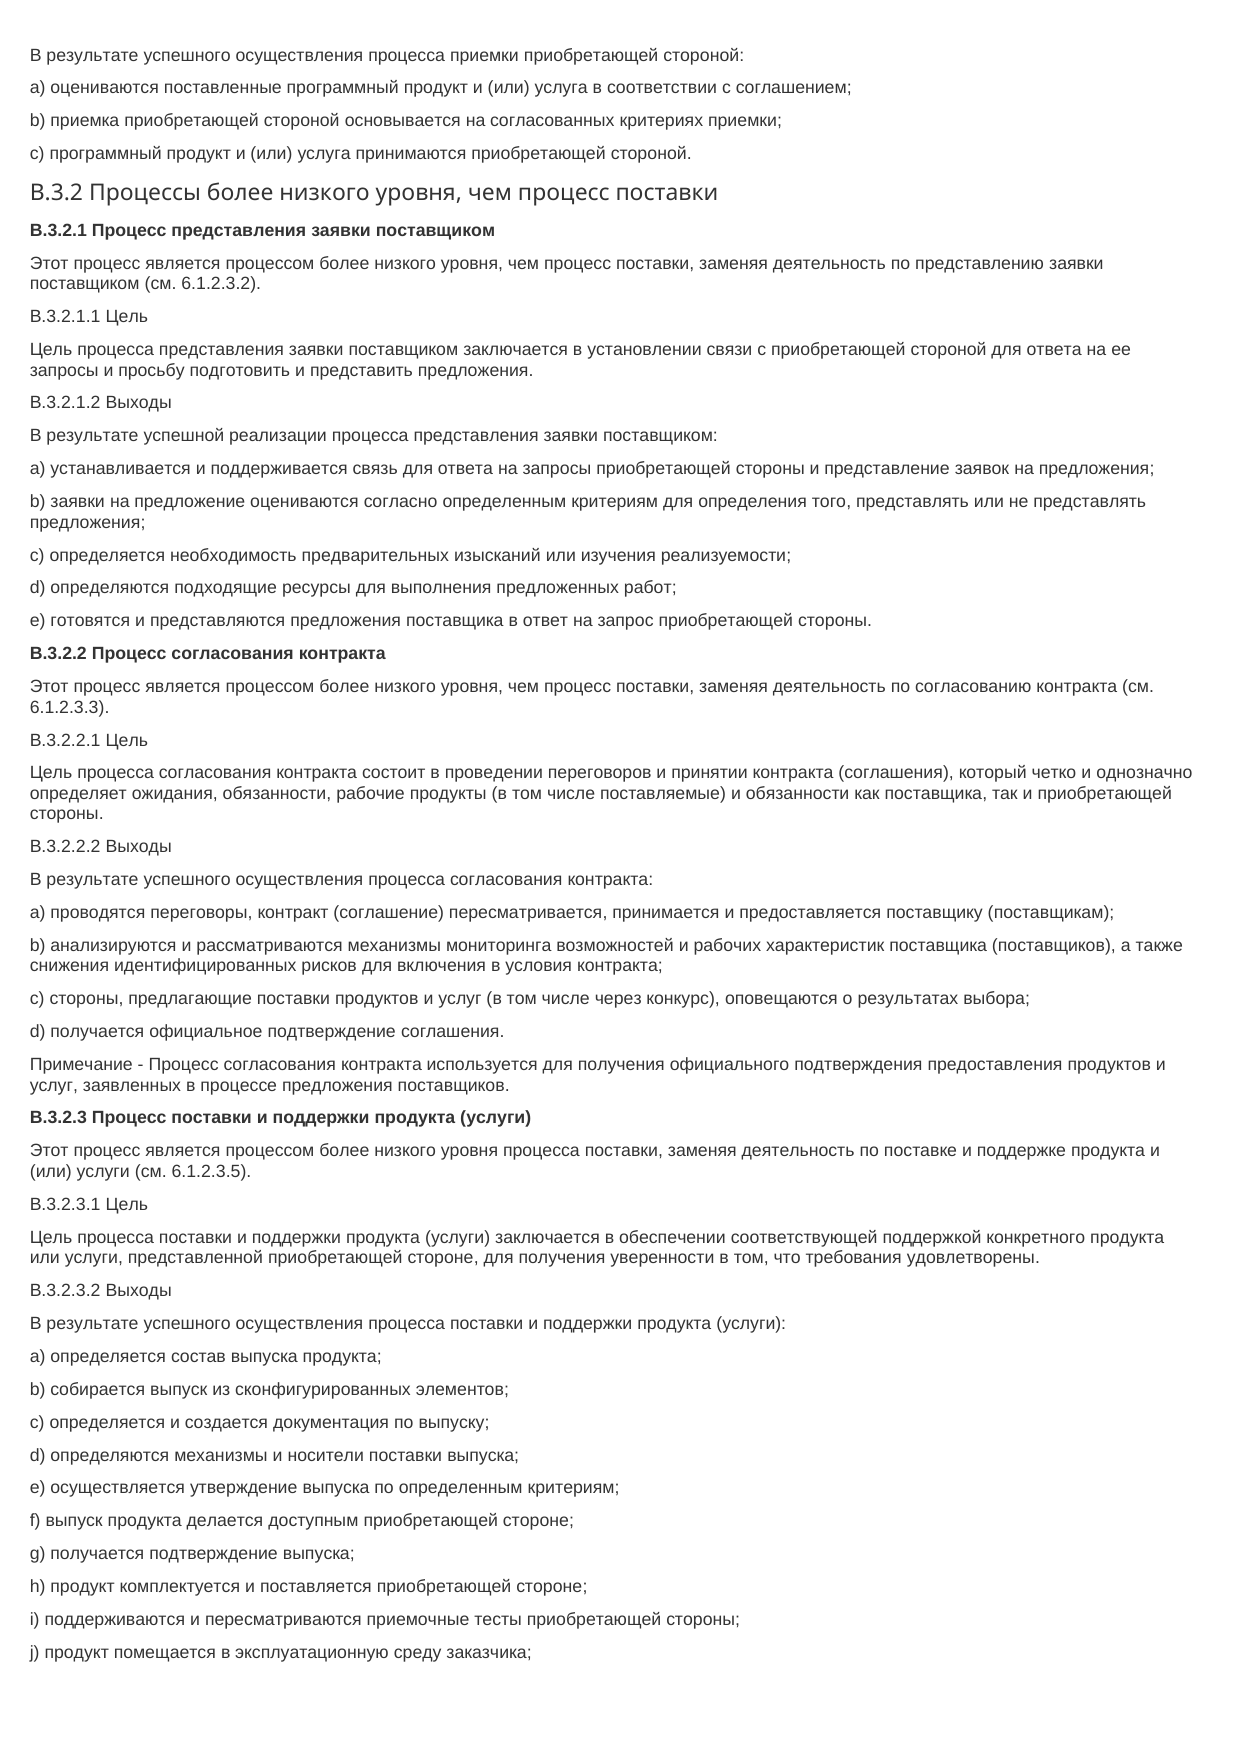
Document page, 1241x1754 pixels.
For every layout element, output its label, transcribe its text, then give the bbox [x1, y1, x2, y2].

text c) программный продукт и (или) услуга принимаются приобретающей стороной. [29, 143, 1196, 163]
text В результате успешного осуществления процесса приемки приобретающей стороной: [29, 44, 1196, 65]
text i) поддерживаются и пересматриваются приемочные тесты приобретающей стороны; [29, 1609, 1196, 1629]
text b) приемка приобретающей стороной основывается на согласованных критериях приемки; [29, 110, 1196, 131]
text B.3.2.1.1 Цель [29, 306, 1196, 326]
text b) собирается выпуск из сконфигурированных элементов; [29, 1378, 1196, 1399]
text В результате успешного осуществления процесса согласования контракта: [29, 869, 1196, 889]
text B.3.2.2 Процесс согласования контракта [29, 643, 1196, 663]
text В.3.2.3 Процесс поставки и поддержки продукта (услуги) [29, 1107, 1196, 1128]
text B.3.2.2.1 Цель [29, 729, 1196, 750]
text a) определяется состав выпуска продукта; [29, 1346, 1196, 1366]
text d) получается официальное подтверждение соглашения. [29, 1021, 1196, 1041]
text g) получается подтверждение выпуска; [29, 1543, 1196, 1563]
text В.3.2.1 Процесс представления заявки поставщиком [29, 220, 1196, 240]
text В результате успешного осуществления процесса поставки и поддержки продукта (услуги): [29, 1313, 1196, 1333]
text Этот процесс является процессом более низкого уровня процесса поставки, заменяя деятельность по поставке и поддержке продукта и (или) услуги (см. 6.1.2.3.5). [29, 1140, 1196, 1181]
text В результате успешной реализации процесса представления заявки поставщиком: [29, 425, 1196, 446]
text a) оцениваются поставленные программный продукт и (или) услуга в соответствии с соглашением; [29, 77, 1196, 98]
text c) стороны, предлагающие поставки продуктов и услуг (в том числе через конкурс), оповещаются о результатах выбора; [29, 988, 1196, 1008]
text b) анализируются и рассматриваются механизмы мониторинга возможностей и рабочих характеристик поставщика (поставщиков), а также снижения идентифицированных рисков для включения в условия контракта; [29, 935, 1196, 976]
text Цель процесса согласования контракта состоит в проведении переговоров и принятии контракта (соглашения), который четко и однозначно определяет ожидания, обязанности, рабочие продукты (в том числе поставляемые) и обязанности как поставщика, так и приобретающей стороны. [29, 762, 1196, 823]
text c) определяется необходимость предварительных изысканий или изучения реализуемости; [29, 544, 1196, 565]
text Этот процесс является процессом более низкого уровня, чем процесс поставки, заменяя деятельность по согласованию контракта (см. 6.1.2.3.3). [29, 676, 1196, 717]
text Цель процесса представления заявки поставщиком заключается в установлении связи с приобретающей стороной для ответа на ее запросы и просьбу подготовить и представить предложения. [29, 339, 1196, 380]
text c) определяется и создается документация по выпуску; [29, 1411, 1196, 1432]
text f) выпуск продукта делается доступным приобретающей стороне; [29, 1510, 1196, 1531]
text j) продукт помещается в эксплуатационную среду заказчика; [29, 1642, 1196, 1662]
text e) готовятся и представляются предложения поставщика в ответ на запрос приобретающей стороны. [29, 610, 1196, 631]
text d) определяются подходящие ресурсы для выполнения предложенных работ; [29, 577, 1196, 598]
text B.3.2.2.2 Выходы [29, 836, 1196, 856]
text Этот процесс является процессом более низкого уровня, чем процесс поставки, заменяя деятельность по представлению заявки поставщиком (см. 6.1.2.3.2). [29, 253, 1196, 293]
text d) определяются механизмы и носители поставки выпуска; [29, 1444, 1196, 1465]
text Цель процесса поставки и поддержки продукта (услуги) заключается в обеспечении соответствующей поддержкой конкретного продукта или услуги, представленной приобретающей стороне, для получения уверенности в том, что требования удовлетворены. [29, 1226, 1196, 1267]
text a) устанавливается и поддерживается связь для ответа на запросы приобретающей стороны и представление заявок на предложения; [29, 458, 1196, 478]
text В.3.2 Процессы более низкого уровня, чем процесс поставки [29, 176, 1196, 207]
text e) осуществляется утверждение выпуска по определенным критериям; [29, 1477, 1196, 1498]
text B.3.2.1.2 Выходы [29, 392, 1196, 413]
text B.3.2.3.2 Выходы [29, 1280, 1196, 1300]
text Примечание - Процесс согласования контракта используется для получения официального подтверждения предоставления продуктов и услуг, заявленных в процессе предложения поставщиков. [29, 1054, 1196, 1095]
text b) заявки на предложение оцениваются согласно определенным критериям для определения того, представлять или не представлять предложения; [29, 491, 1196, 532]
text h) продукт комплектуется и поставляется приобретающей стороне; [29, 1576, 1196, 1596]
text a) проводятся переговоры, контракт (соглашение) пересматривается, принимается и предоставляется поставщику (поставщикам); [29, 902, 1196, 922]
text B.3.2.3.1 Цель [29, 1193, 1196, 1214]
